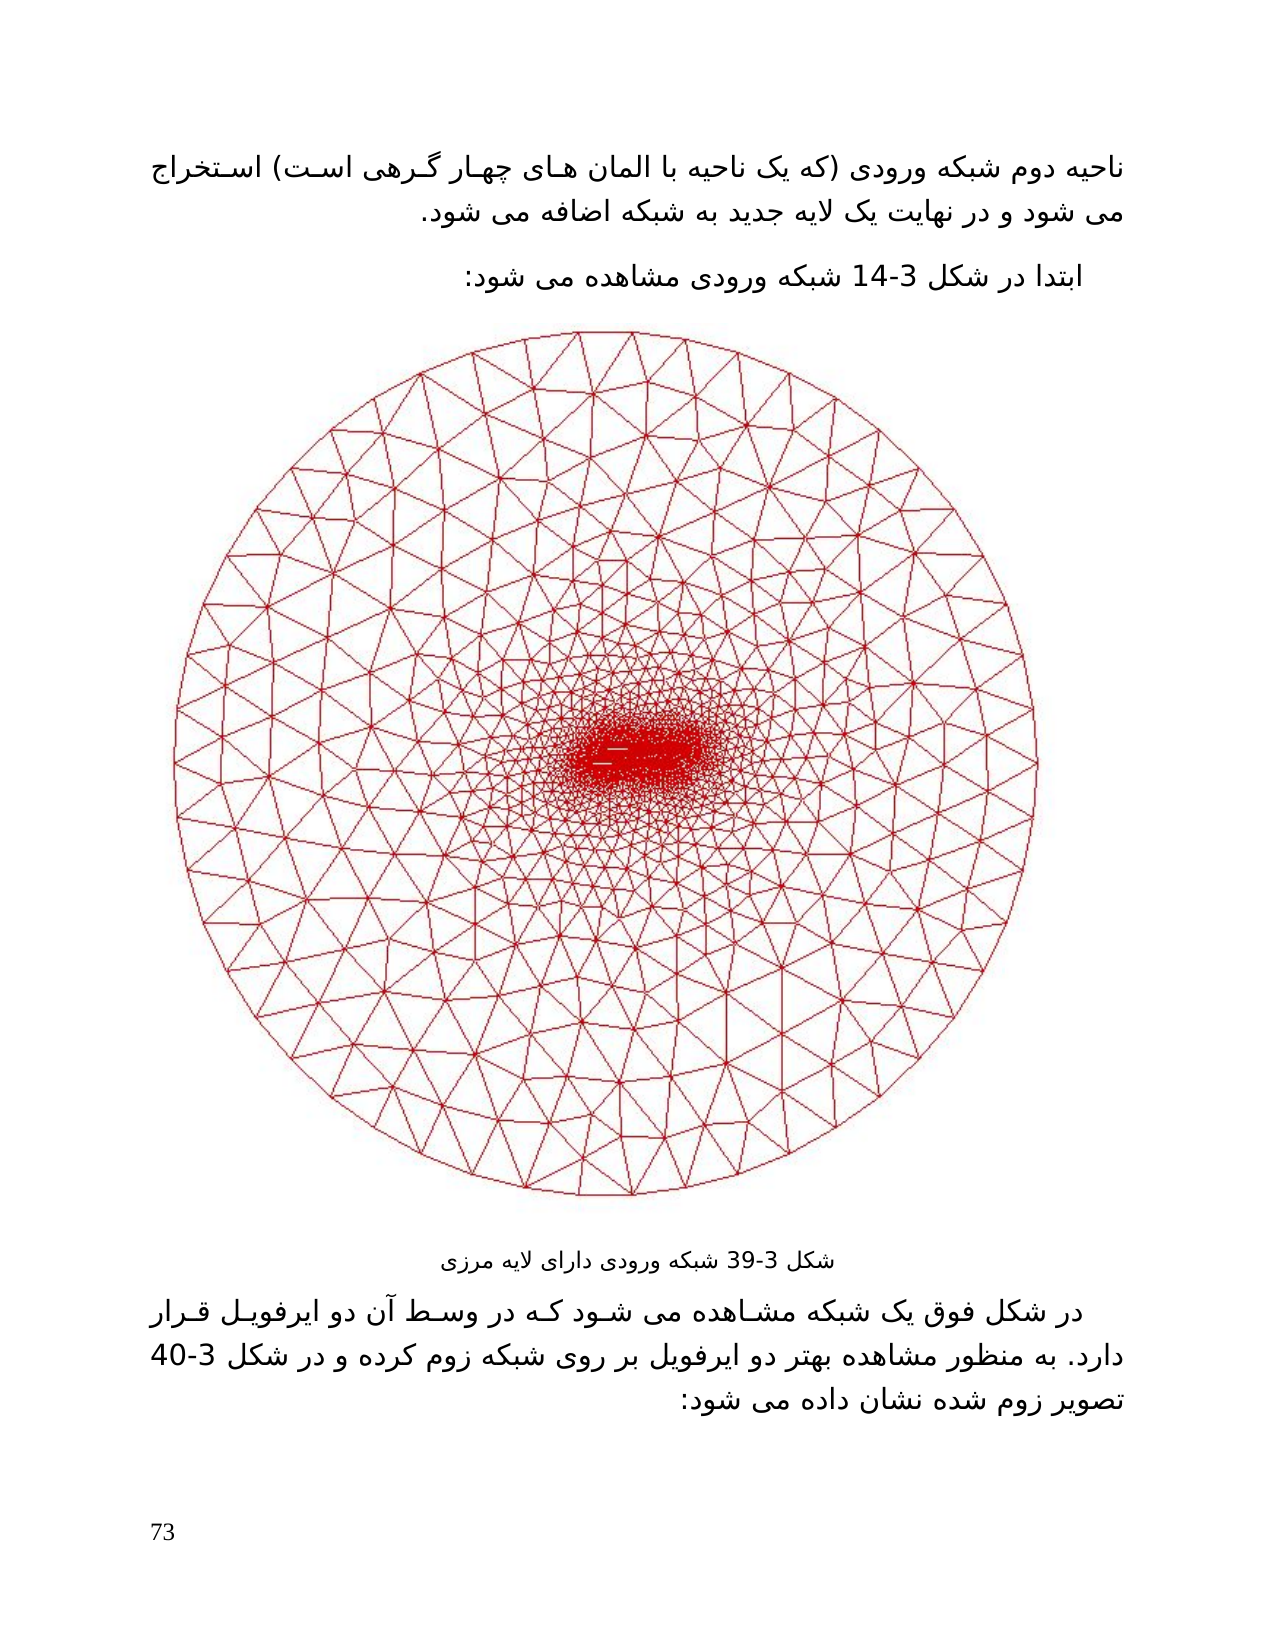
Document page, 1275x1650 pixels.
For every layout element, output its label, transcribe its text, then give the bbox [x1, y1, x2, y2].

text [150, 150, 1125, 228]
text ابتدا در شکل 3-14 شبکه ورودی مشاهده می شود: [150, 259, 1125, 293]
text شکل 3-39 شبکه ورودی دارای لایه مرزی [150, 1247, 1125, 1273]
picture [143, 323, 1084, 1218]
text در شکل فوق یک شبکه مشاهده می شود که در وسط آن دو ایرفویل قرار دارد. به منظور مشاهده بهتر دو ایرفویل بر روی شبکه زوم کرده و در شکل 3-40 تصویر زوم شده نشان داده می شود: [150, 1294, 1125, 1416]
